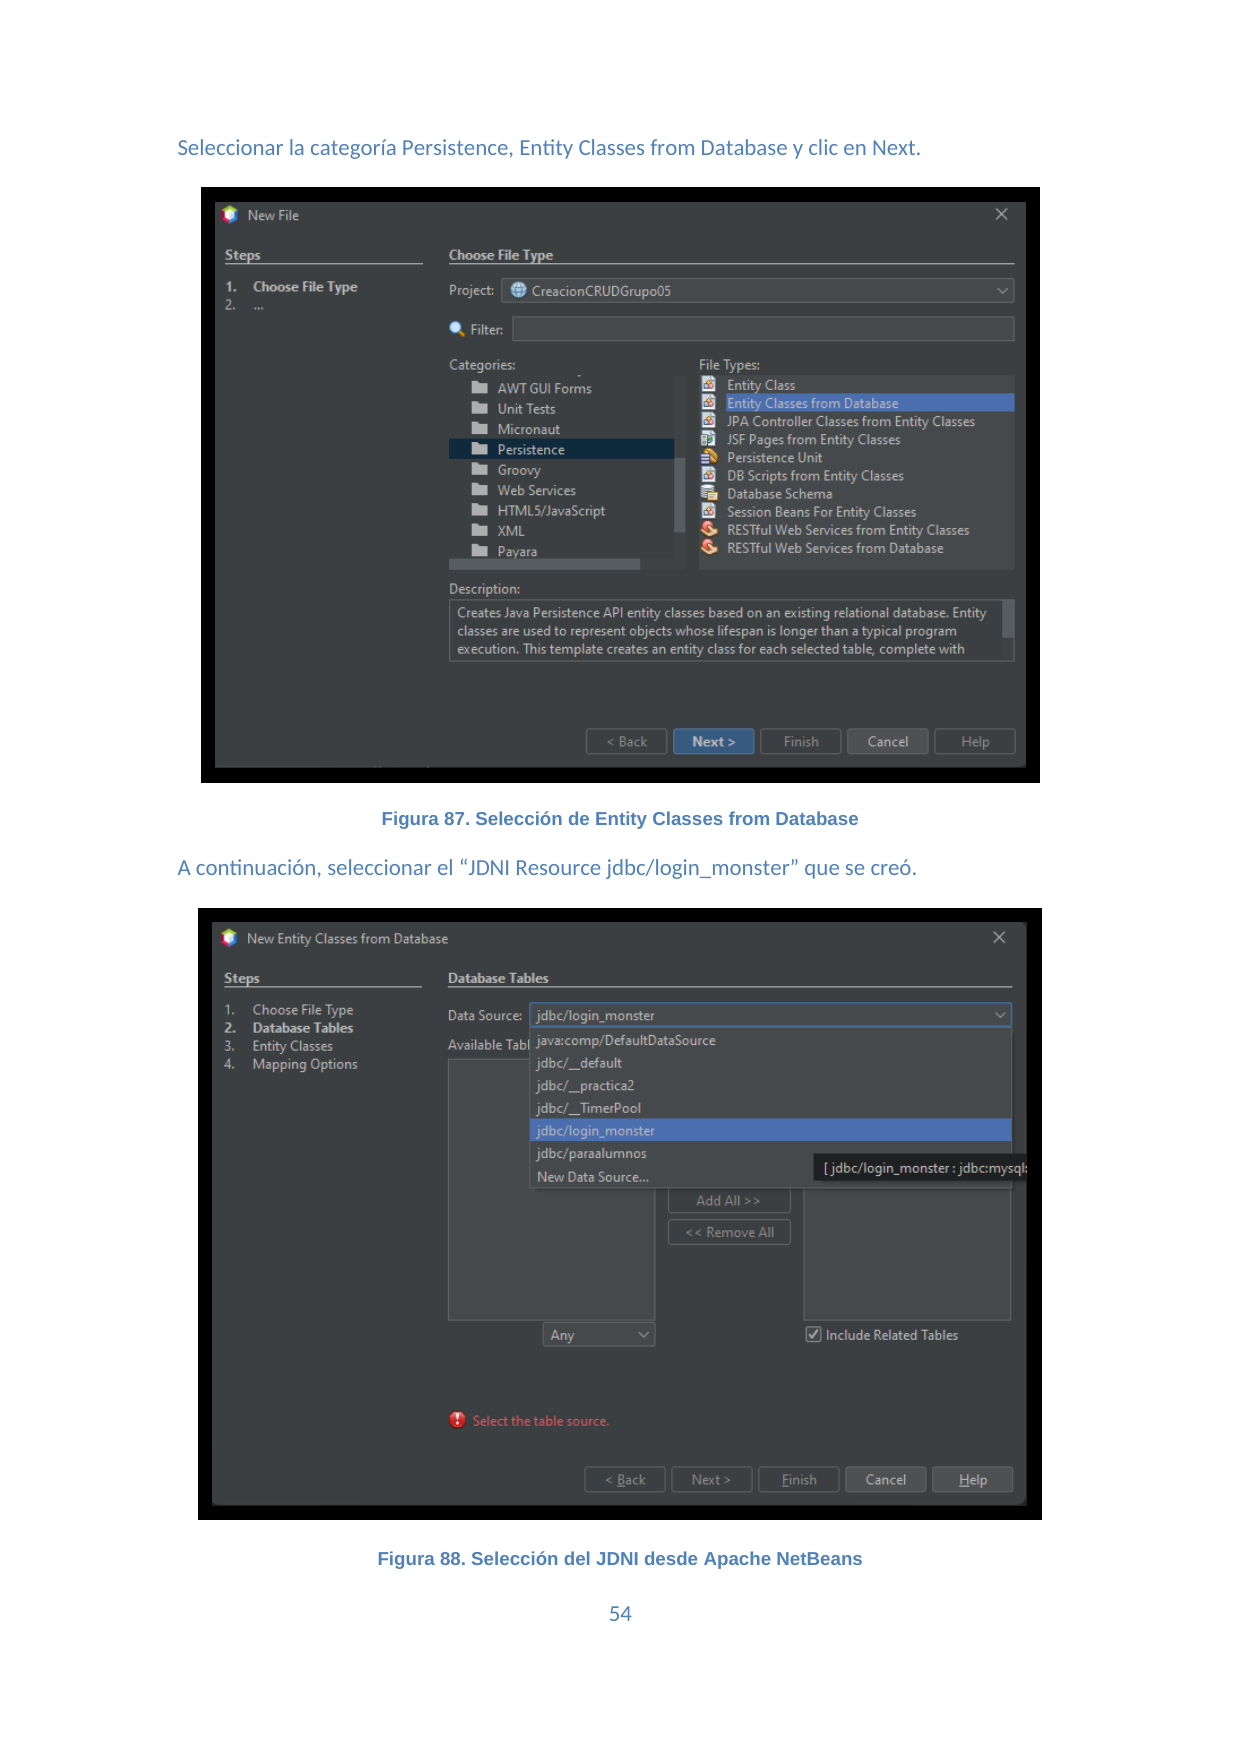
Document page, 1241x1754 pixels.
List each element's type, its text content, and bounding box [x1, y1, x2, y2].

text A continuación, seleccionar el “JDNI Resource jdbc/login_monster” que se creó. [177, 853, 1063, 882]
picture [215, 202, 1026, 768]
text Seleccionar la categoría Persistence, Entity Classes from Database y clic en Next. [177, 133, 1063, 161]
picture [212, 922, 1027, 1506]
